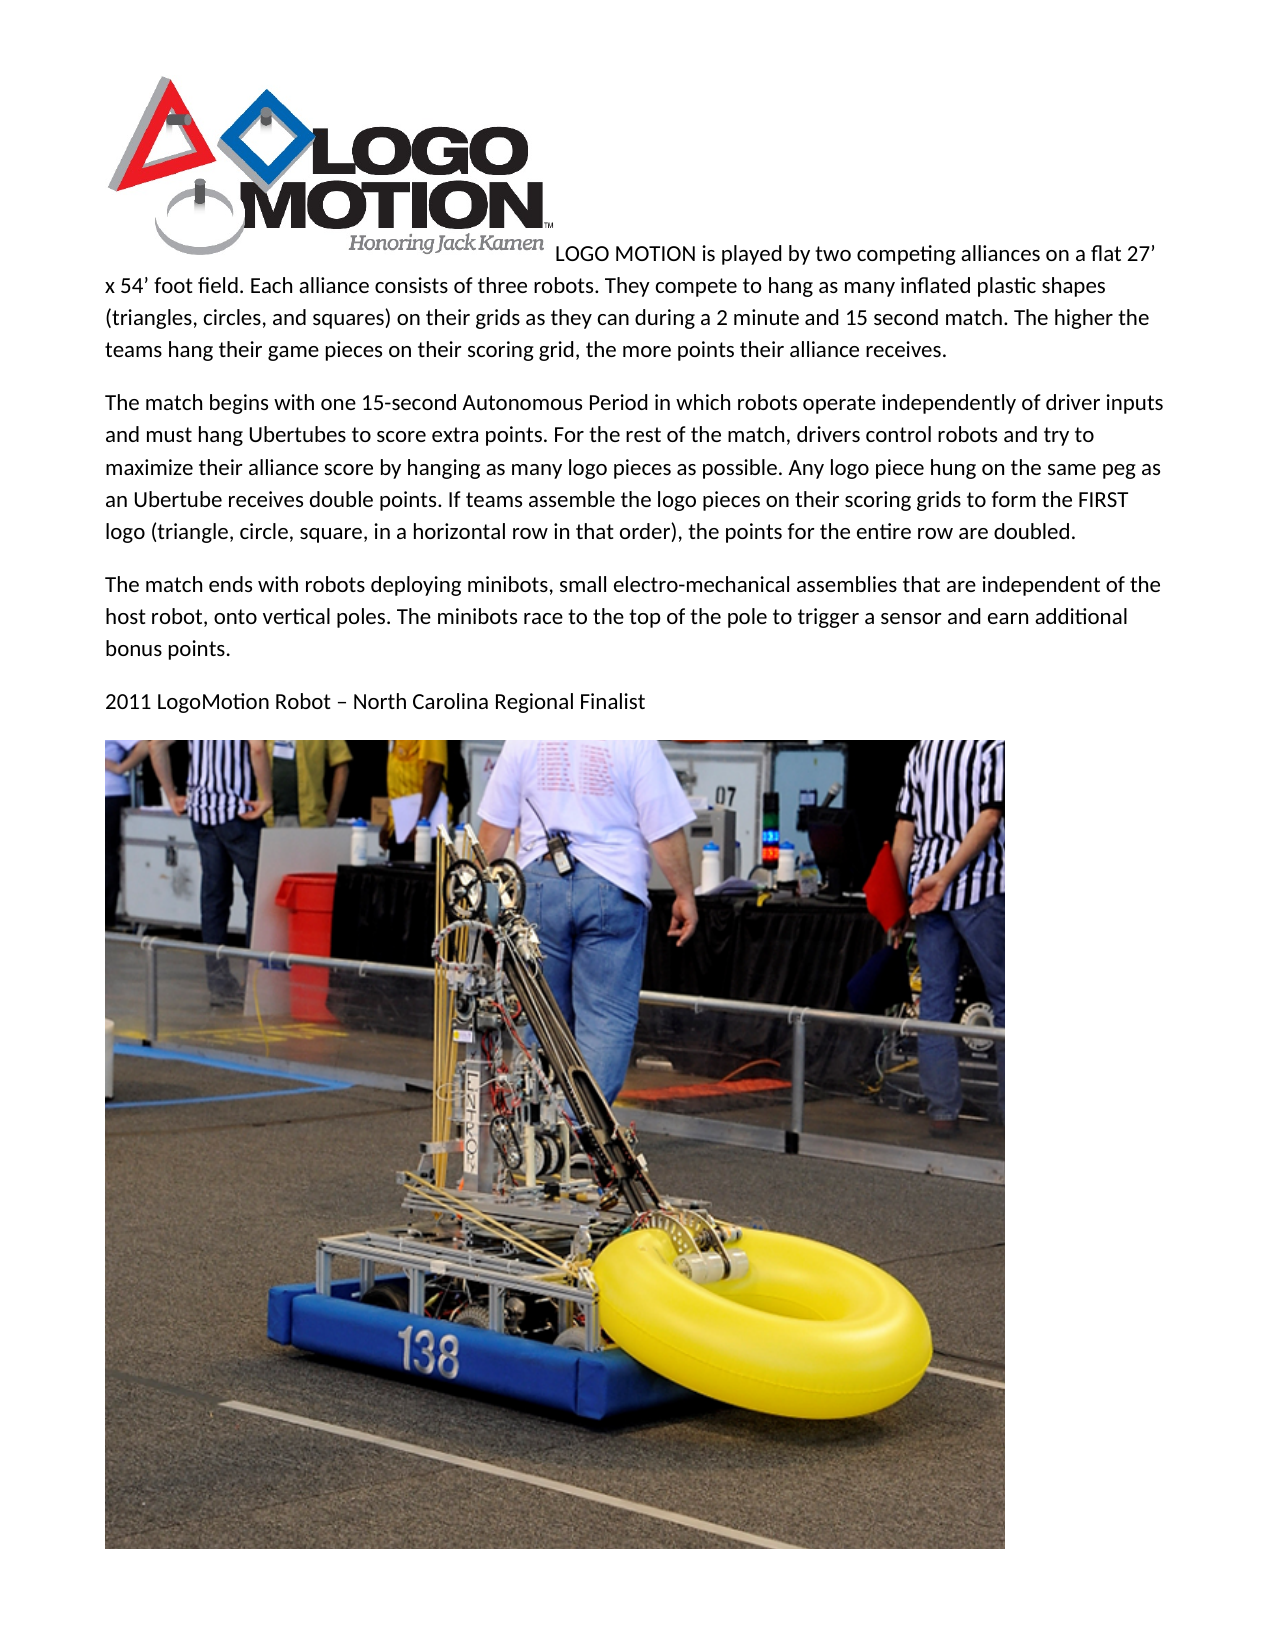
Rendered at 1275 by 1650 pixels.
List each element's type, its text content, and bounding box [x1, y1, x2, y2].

text The match ends with robots deploying minibots, small electro-mechanical assemblies that are independent of the host robot, onto vertical poles. The minibots race to the top of the pole to trigger a sensor and earn additional bonus points. [105, 570, 1170, 662]
picture [105, 740, 1005, 1549]
text The match begins with one 15-second Autonomous Period in which robots operate independently of driver inputs and must hang Ubertubes to score extra points. For the rest of the match, drivers control robots and try to maximize their alliance score by hanging as many logo pieces as possible. Any logo piece hung on the same peg as an Ubertube receives double points. If teams assemble the logo pieces on their scoring grids to form the FIRST logo (triangle, circle, square, in a horizontal row in that order), the points for the entire row are doubled. [105, 388, 1170, 545]
text 2011 LogoMotion Robot – North Carolina Regional Finalist [105, 687, 1170, 716]
picture [105, 75, 555, 261]
